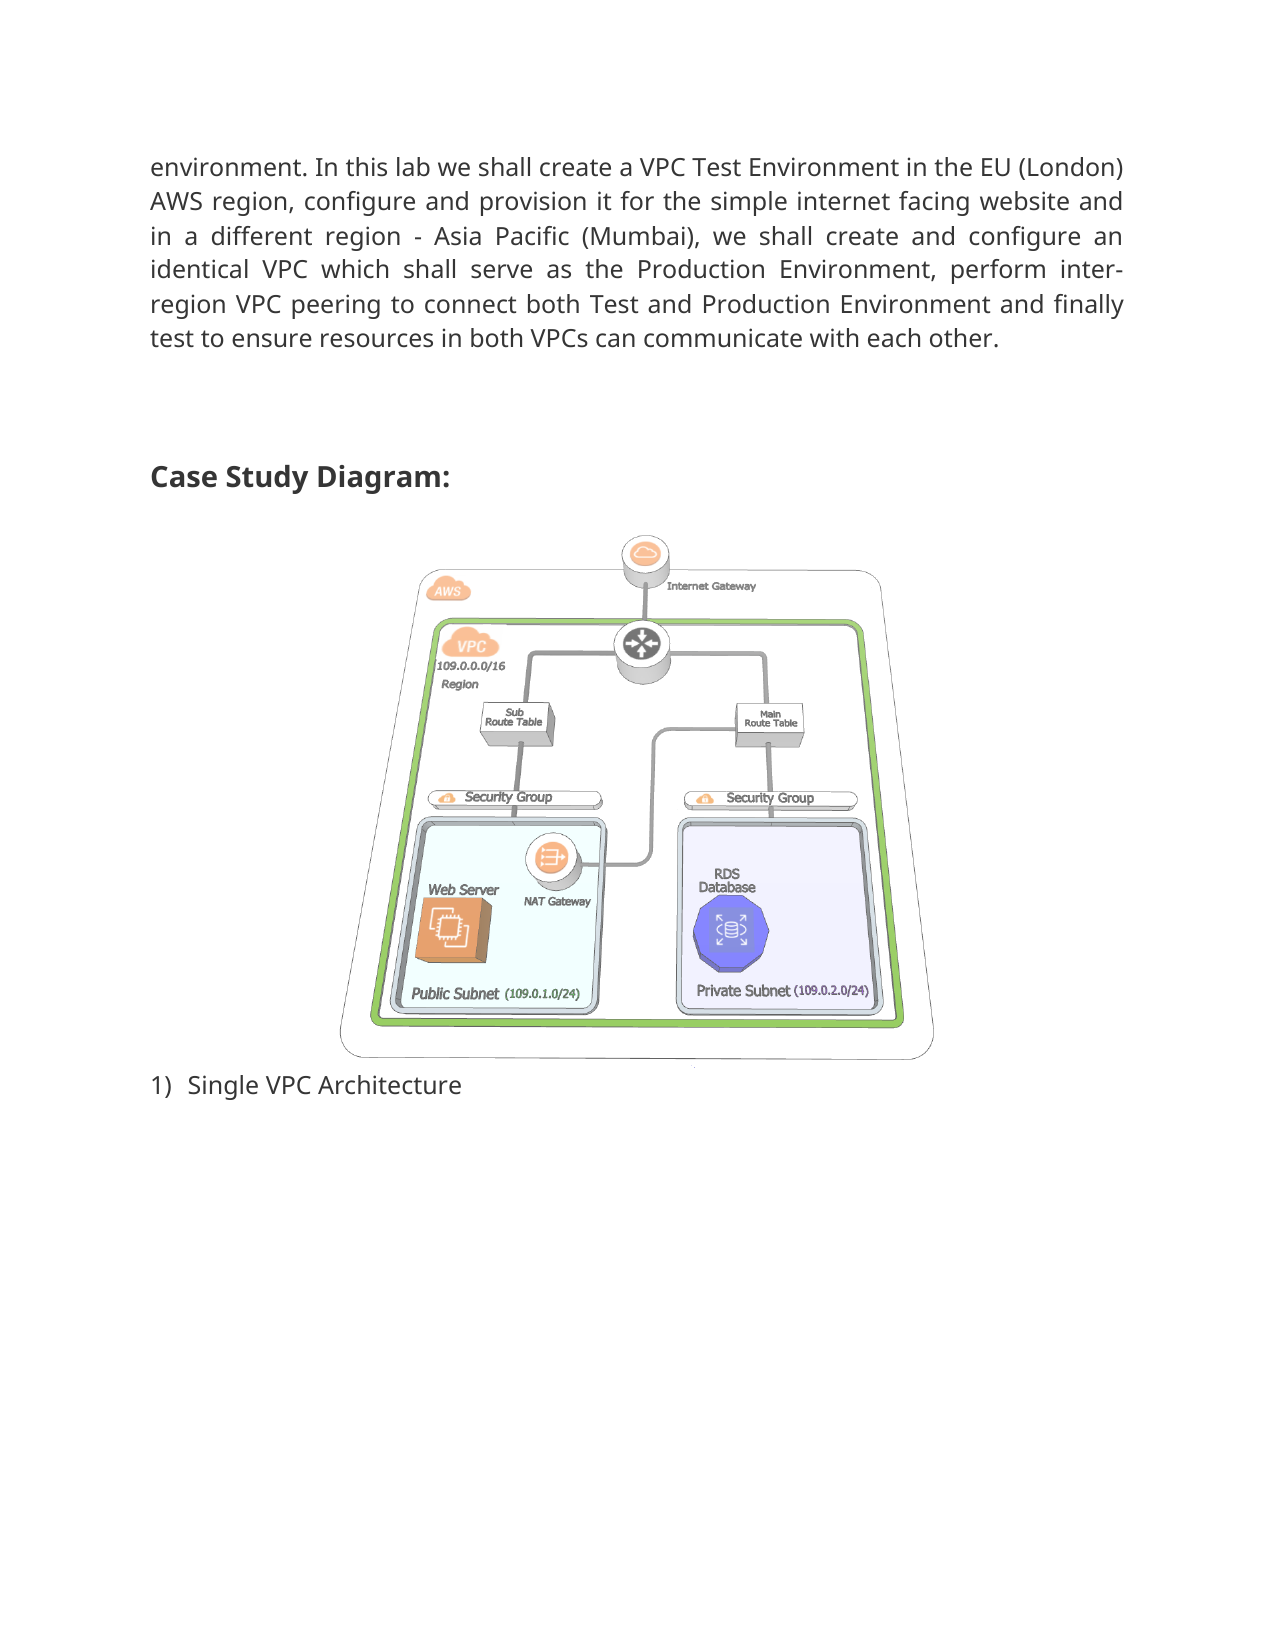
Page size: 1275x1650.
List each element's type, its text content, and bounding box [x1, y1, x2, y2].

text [150, 150, 1125, 354]
text Case Study Diagram: [150, 457, 1125, 496]
picture [327, 524, 948, 1068]
list Single VPC Architecture [150, 1067, 1125, 1102]
